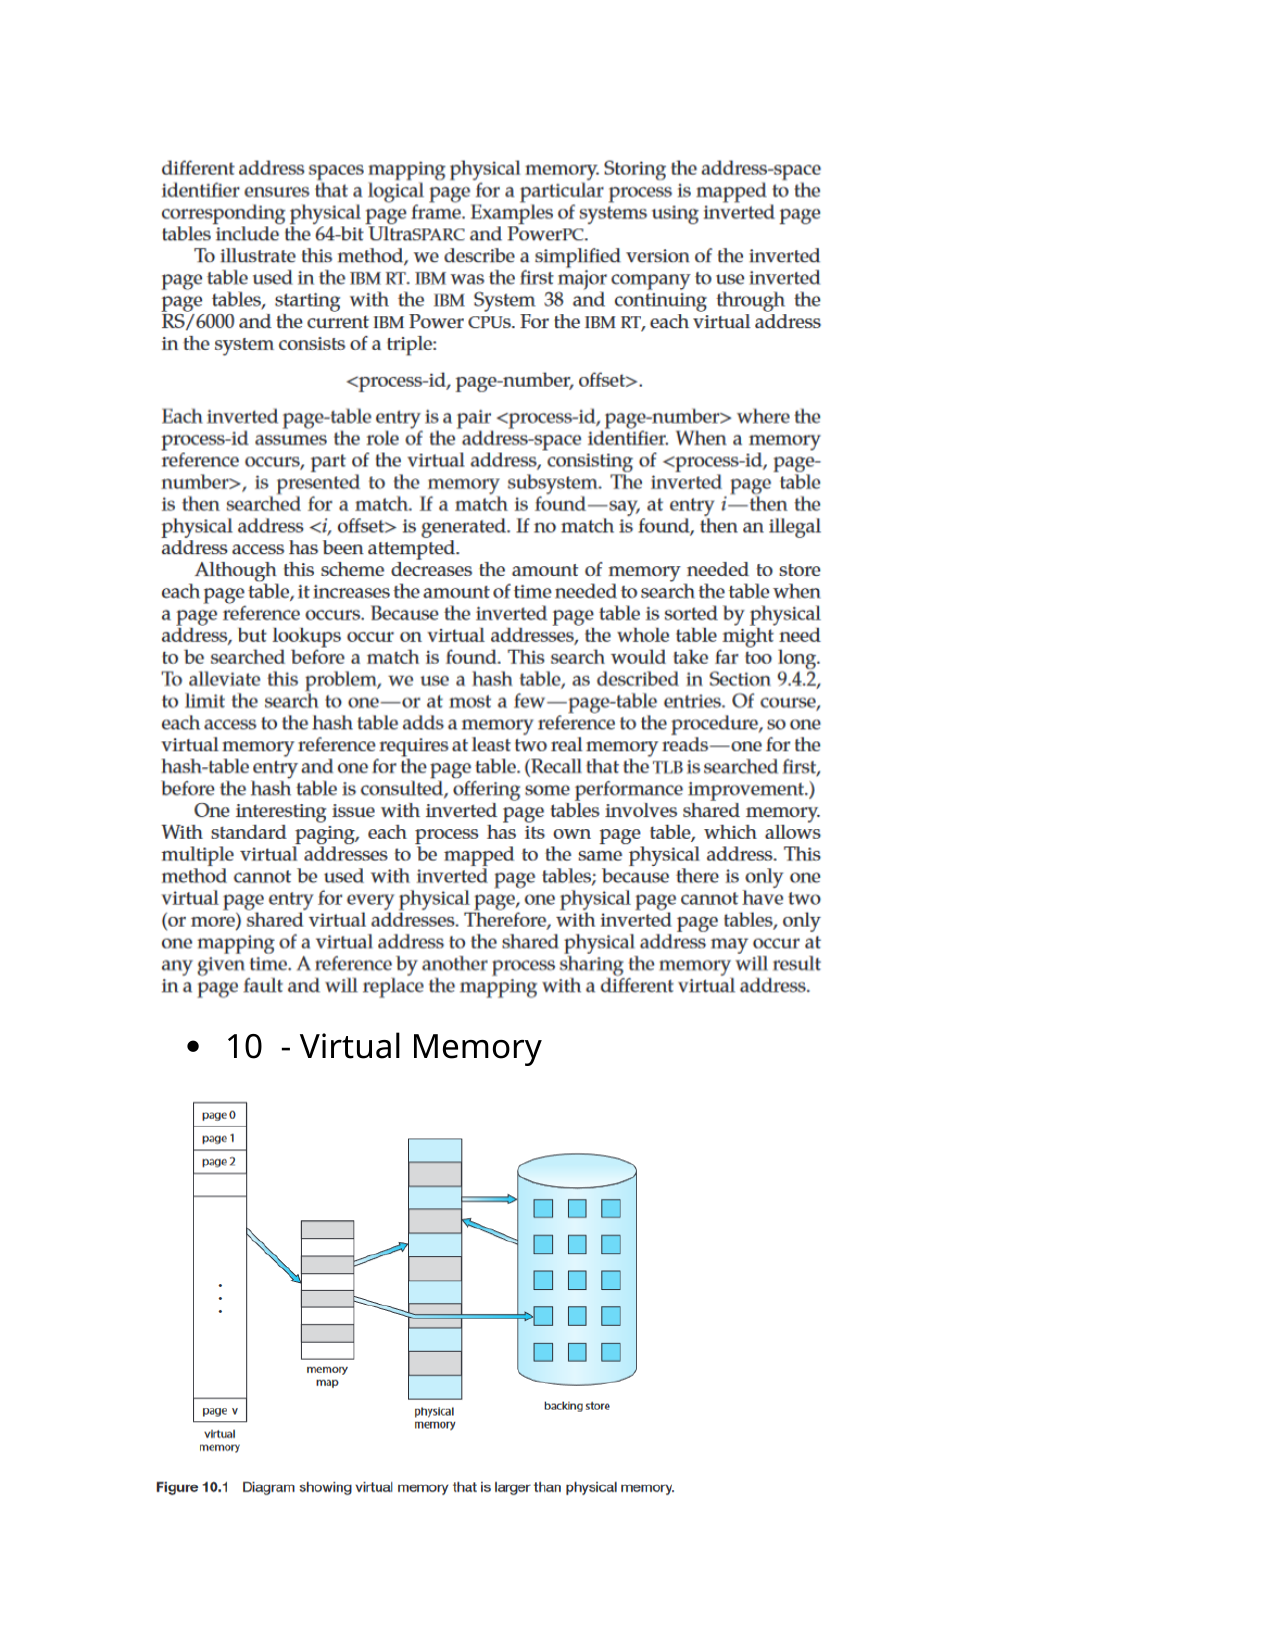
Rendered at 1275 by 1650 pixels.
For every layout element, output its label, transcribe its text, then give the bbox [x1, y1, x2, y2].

list 10 - Virtual Memory [187, 1023, 1125, 1068]
picture [150, 150, 829, 1004]
picture [150, 1088, 684, 1498]
